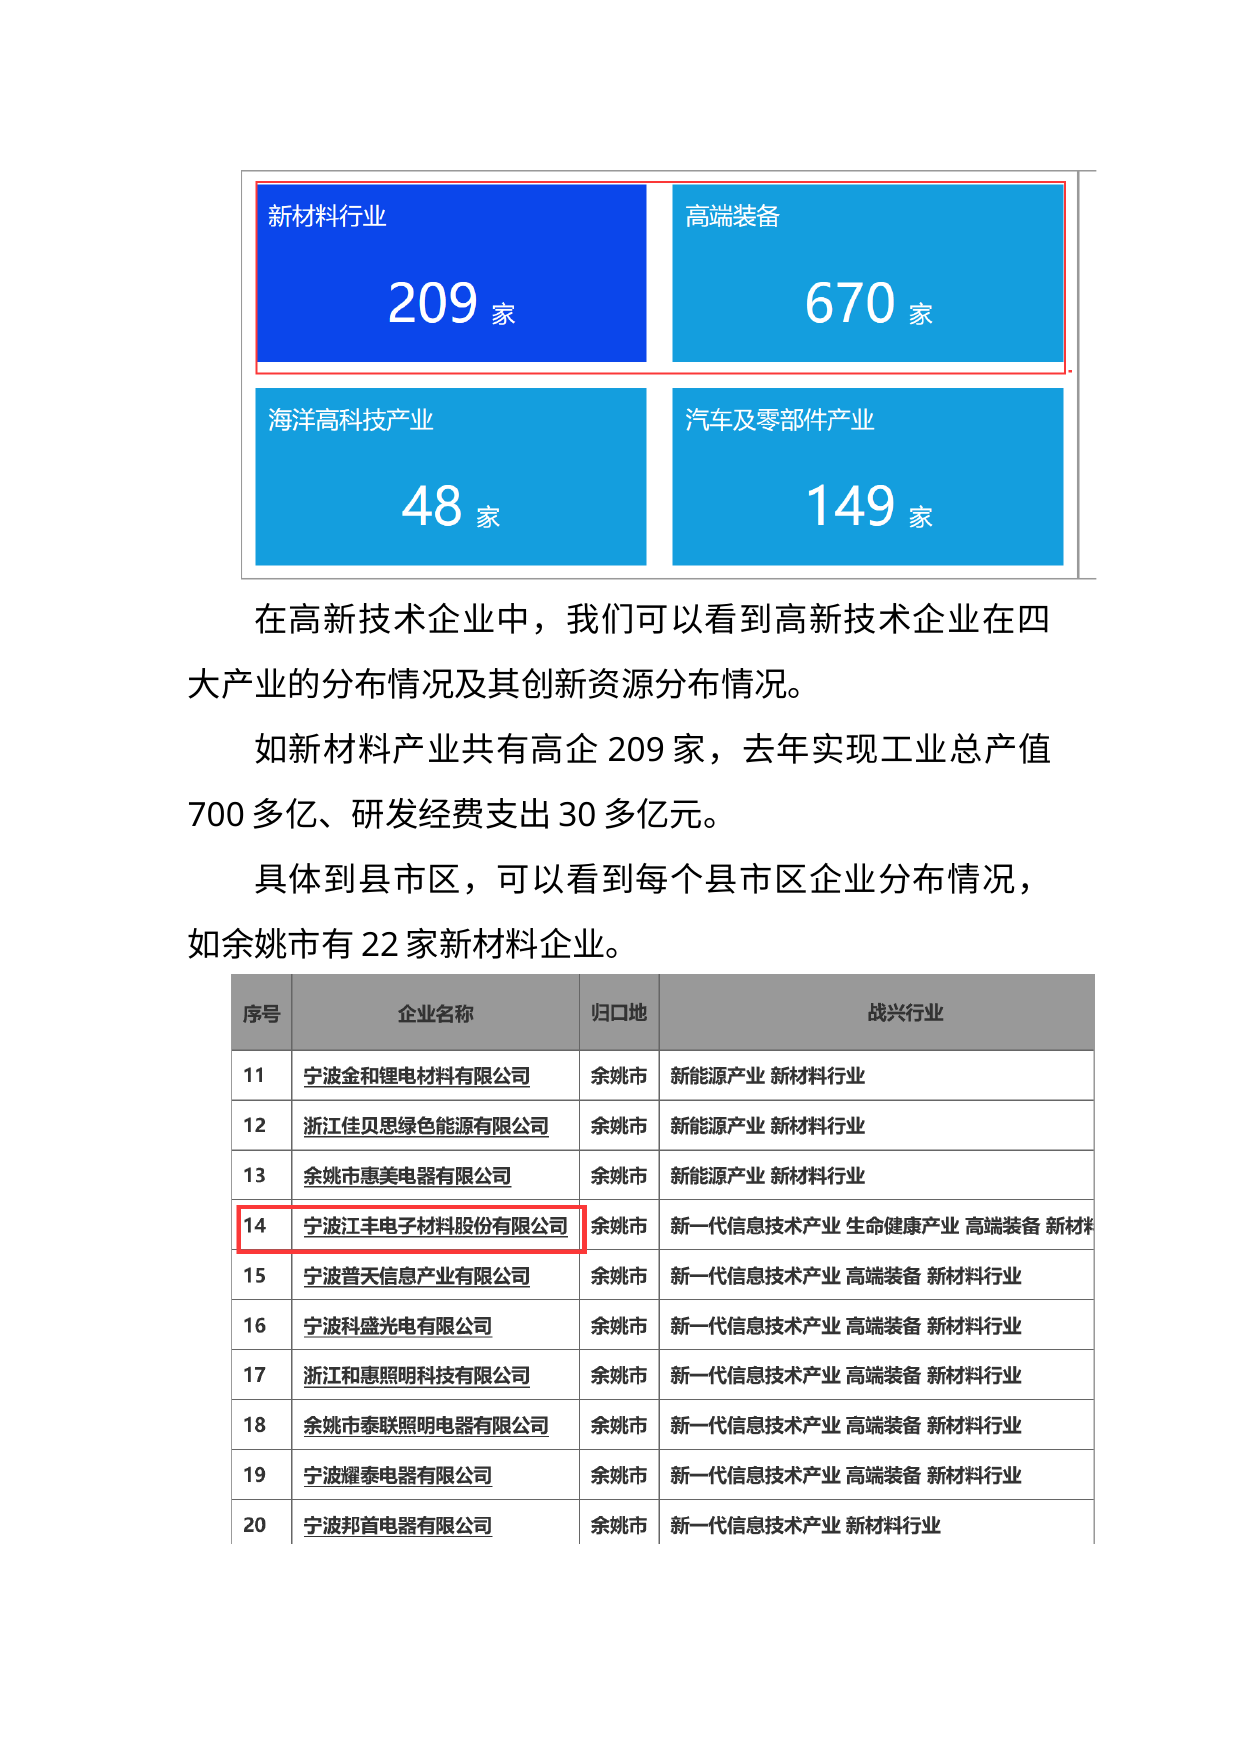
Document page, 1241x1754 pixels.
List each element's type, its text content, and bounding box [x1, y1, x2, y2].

text 如新材料产业共有高企209家，去年实现工业总产值700多亿、研发经费支出30多亿元。 [187, 714, 1053, 844]
picture [231, 974, 1097, 1544]
picture [231, 162, 1097, 585]
text 具体到县市区，可以看到每个县市区企业分布情况，如余姚市有22家新材料企业。 [187, 844, 1053, 974]
text 在高新技术企业中，我们可以看到高新技术企业在四大产业的分布情况及其创新资源分布情况。 [187, 584, 1053, 714]
